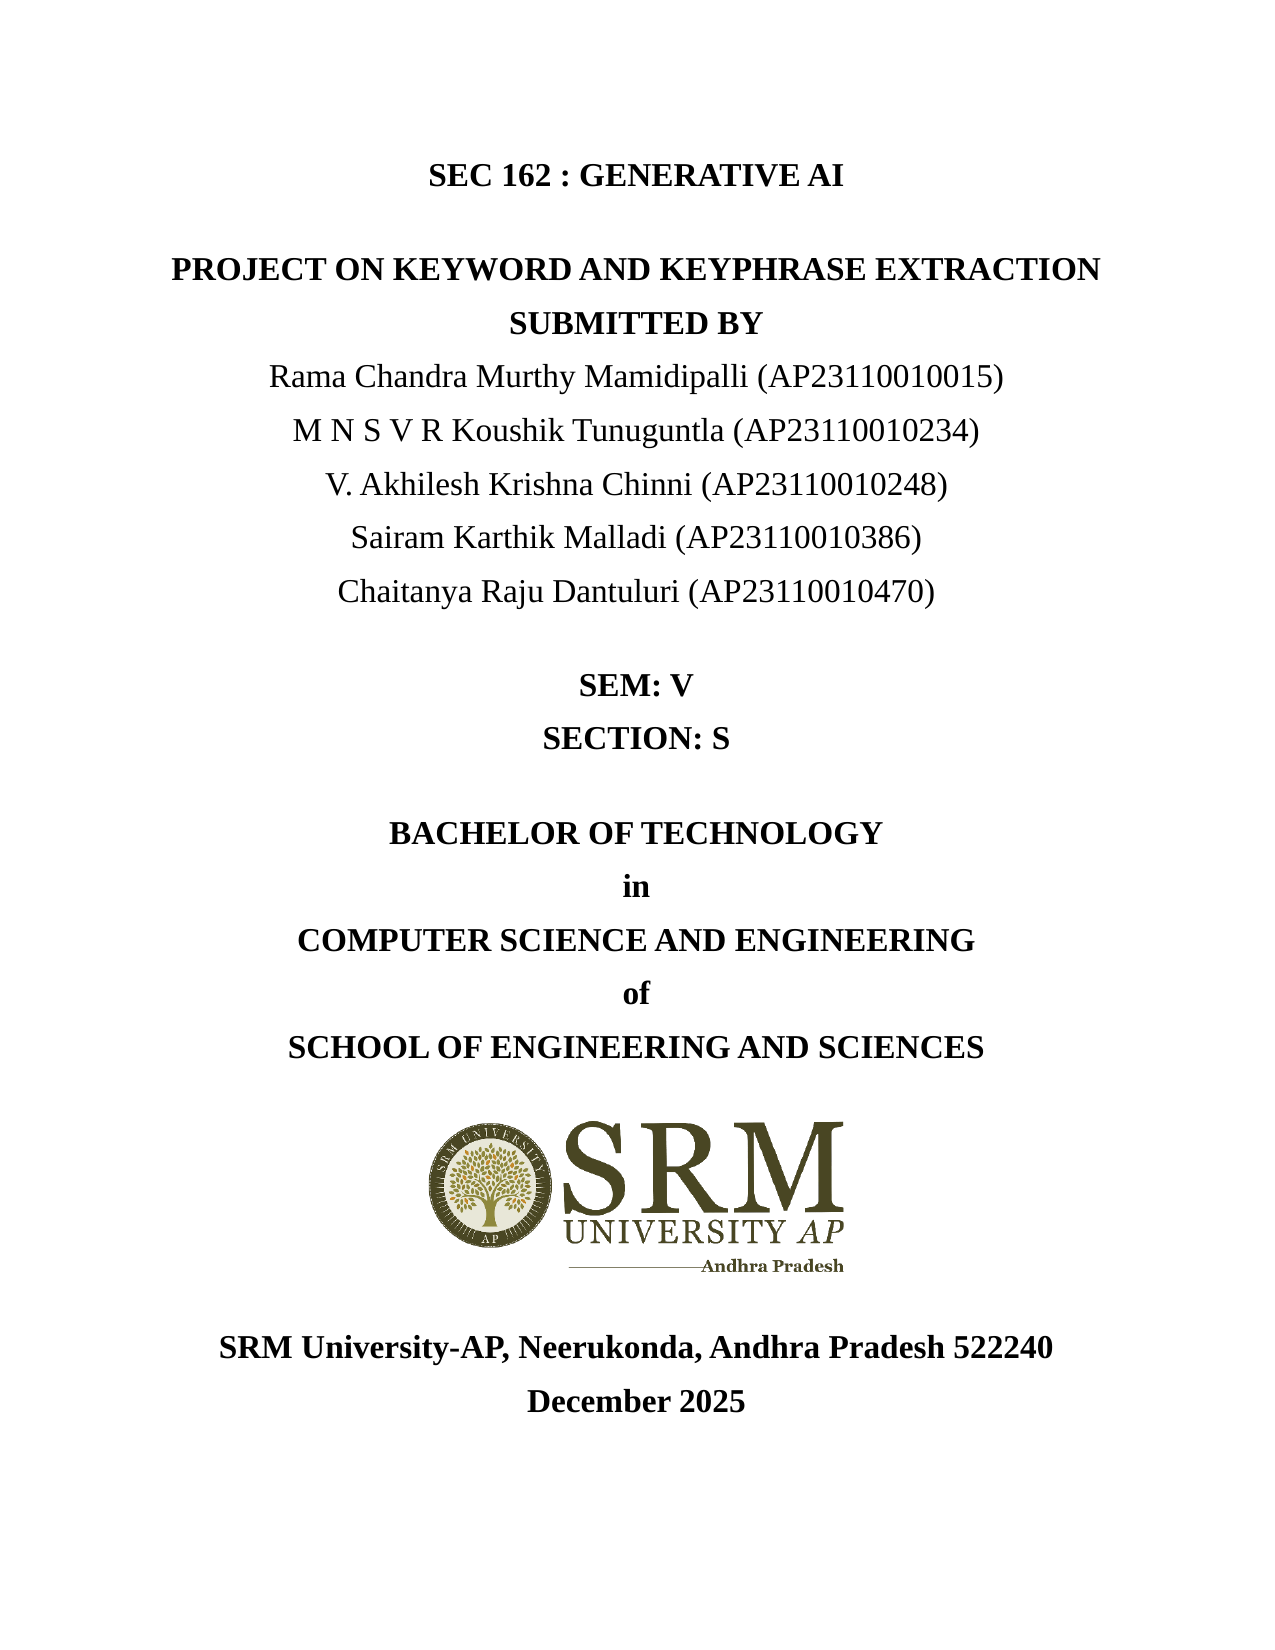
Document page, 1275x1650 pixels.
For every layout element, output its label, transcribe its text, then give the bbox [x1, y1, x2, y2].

text Rama Chandra Murthy Mamidipalli (AP23110010015) [148, 357, 1124, 395]
text SCHOOL OF ENGINEERING AND SCIENCES [148, 1027, 1124, 1065]
text BACHELOR OF TECHNOLOGY [148, 813, 1124, 851]
text PROJECT ON KEYWORD AND KEYPHRASE EXTRACTION [148, 249, 1124, 288]
text COMPUTER SCIENCE AND ENGINEERING [148, 920, 1124, 958]
text Chaitanya Raju Dantuluri (AP23110010470) [148, 571, 1124, 609]
text SEC 162 : GENERATIVE AI [148, 155, 1124, 194]
text in [148, 866, 1124, 905]
text M N S V R Koushik Tunuguntla (AP23110010234) [148, 410, 1124, 448]
picture [428, 1121, 844, 1272]
text SRM University-AP, Neerukonda, Andhra Pradesh 522240 [148, 1327, 1124, 1366]
text December 2025 [148, 1381, 1124, 1419]
text V. Akhilesh Krishna Chinni (AP23110010248) [148, 464, 1124, 502]
text SEM: V [148, 665, 1124, 703]
text of [148, 973, 1124, 1012]
text SECTION: S [148, 719, 1124, 757]
text SUBMITTED BY [148, 303, 1124, 341]
text Sairam Karthik Malladi (AP23110010386) [148, 517, 1124, 556]
